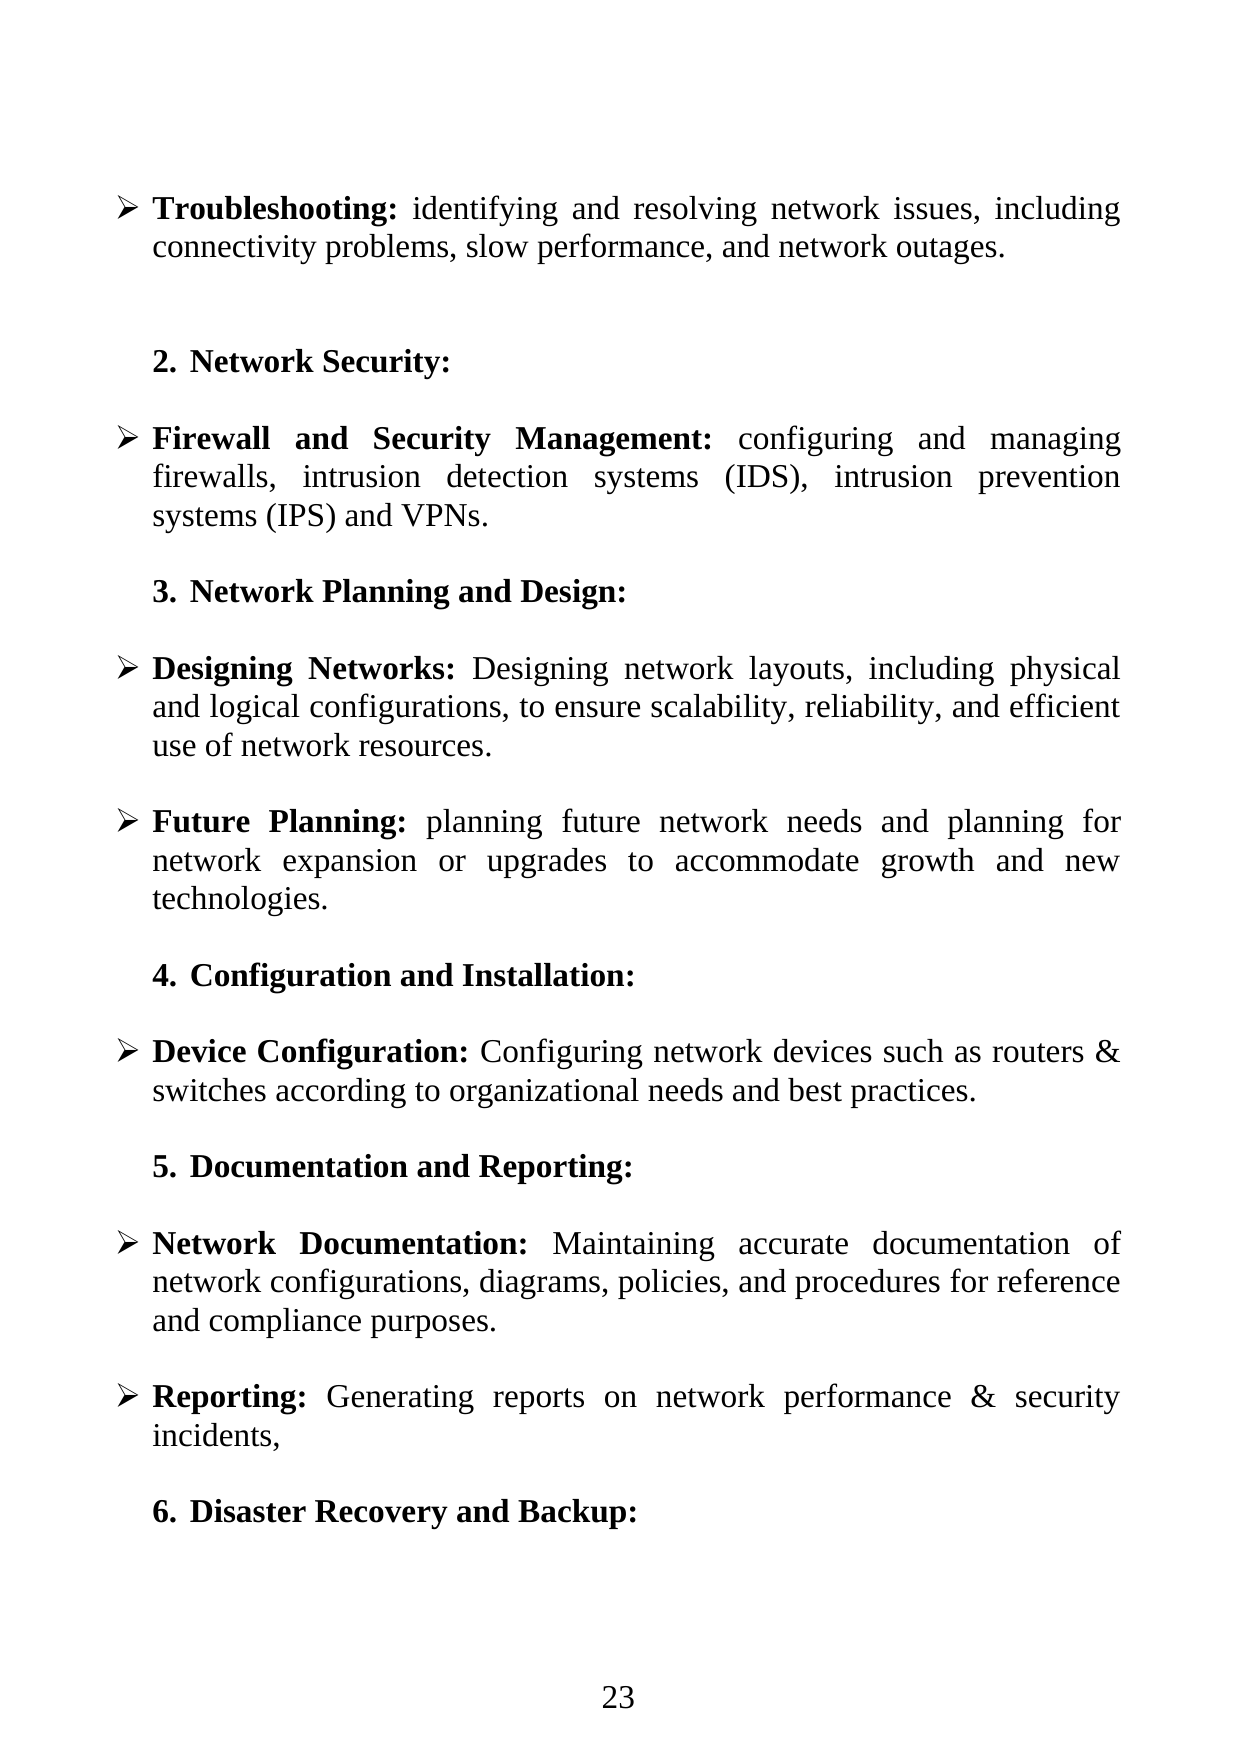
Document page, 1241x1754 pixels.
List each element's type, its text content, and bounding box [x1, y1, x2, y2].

list Reporting: Generating reports on network performance & security incidents, [114, 1377, 1121, 1453]
list Documentation and Reporting: [152, 1147, 1121, 1185]
list Network Documentation: Maintaining accurate documentation of network configurations, diagrams, policies, and procedures for reference and compliance purposes. [114, 1223, 1121, 1338]
list Network Security: [152, 342, 1121, 380]
list Network Planning and Design: [152, 572, 1121, 610]
list Device Configuration: Configuring network devices such as routers & switches according to organizational needs and best practices. [114, 1032, 1121, 1108]
list Troubleshooting: identifying and resolving network issues, including connectivity problems, slow performance, and network outages. [114, 188, 1121, 265]
list Disaster Recovery and Backup: [152, 1492, 1121, 1530]
list Firewall and Security Management: configuring and managing firewalls, intrusion detection systems (IDS), intrusion prevention systems (IPS) and VPNs. [114, 418, 1121, 533]
list Configuration and Installation: [152, 955, 1121, 993]
list Designing Networks: Designing network layouts, including physical and logical configurations, to ensure scalability, reliability, and efficient use of network resources. [114, 648, 1121, 763]
list Future Planning: planning future network needs and planning for network expansion or upgrades to accommodate growth and new technologies. [114, 802, 1121, 917]
